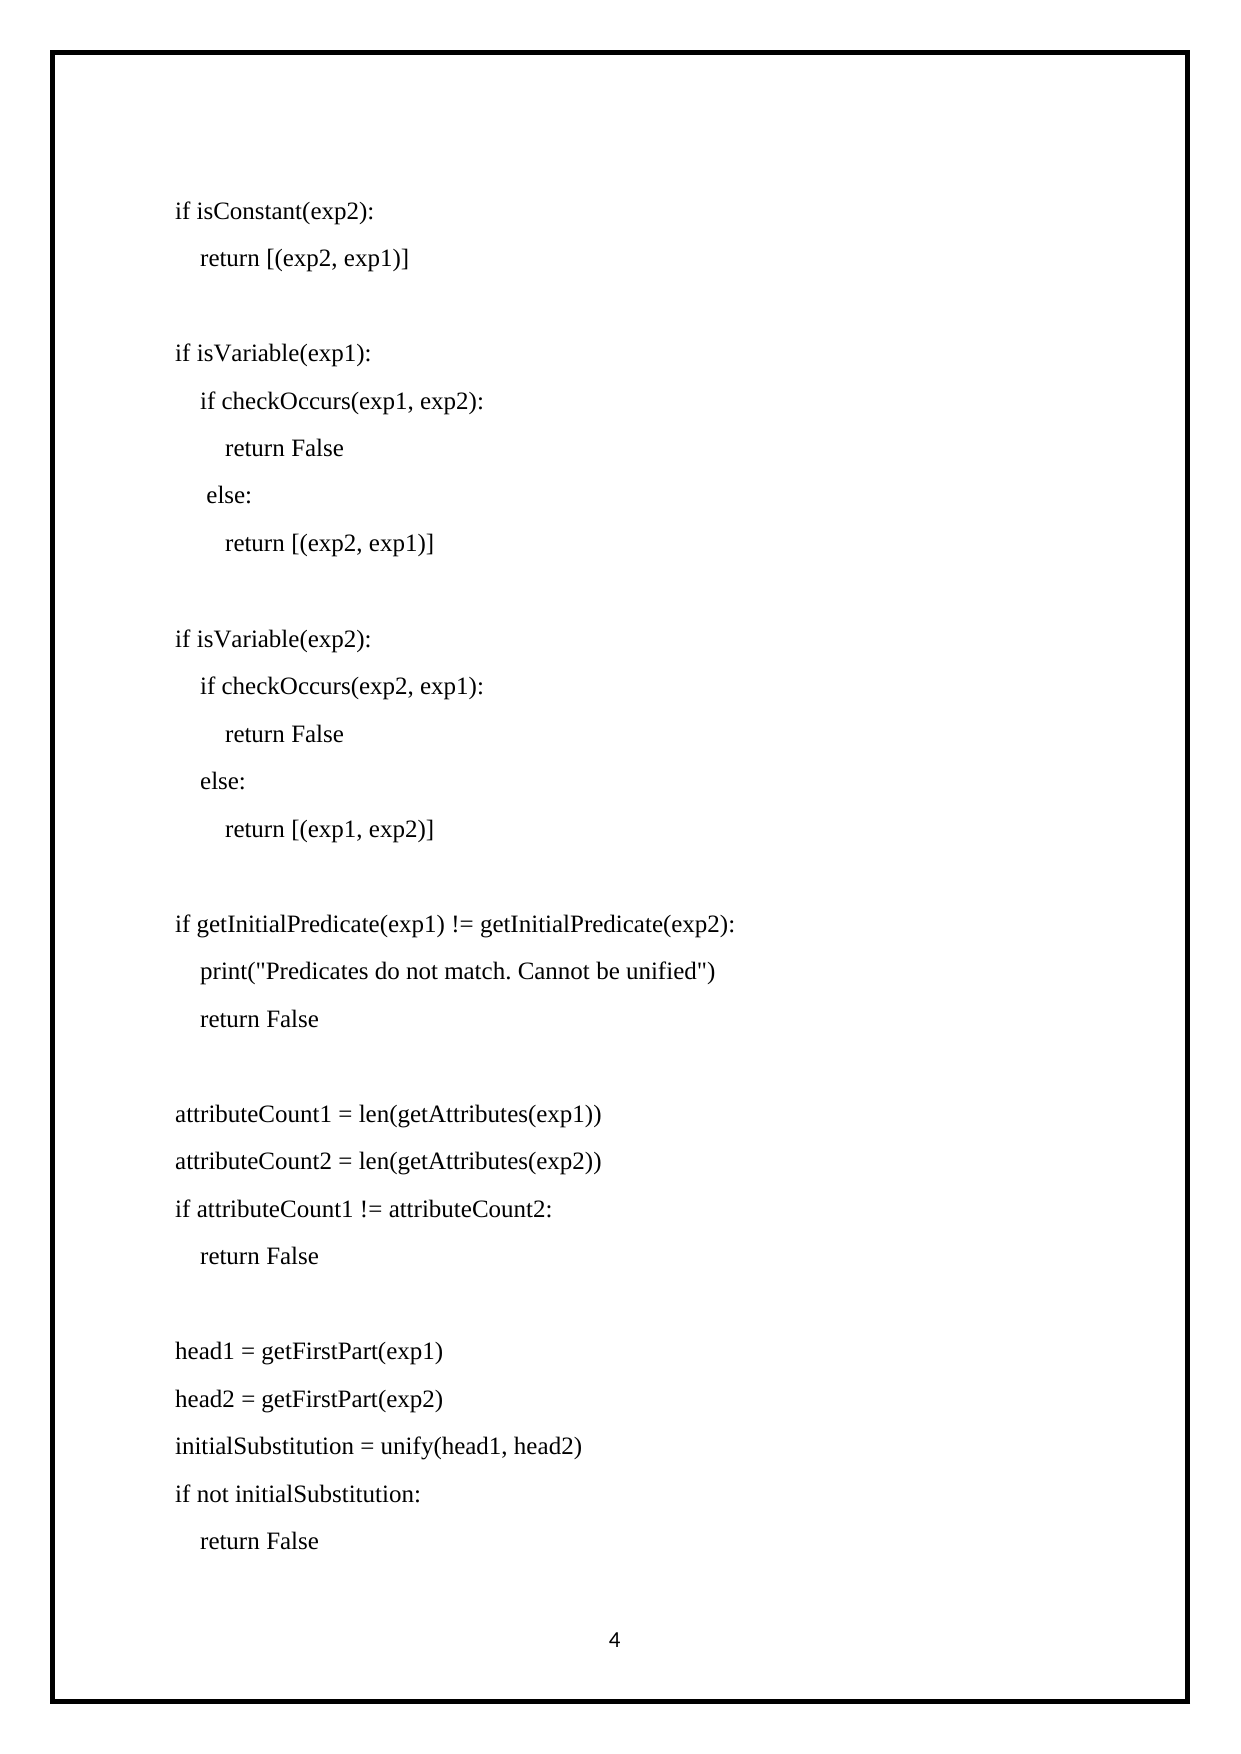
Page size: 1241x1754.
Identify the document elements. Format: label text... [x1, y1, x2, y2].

text return [(exp1, exp2)] [225, 814, 1105, 843]
text if isVariable(exp1): [175, 338, 1105, 367]
text else: [200, 766, 1105, 795]
text if getInitialPredicate(exp1) != getInitialPredicate(exp2): print("Predicates do not match. Cannot be unified") return False [175, 909, 737, 1033]
text return [(exp2, exp1)] [225, 528, 1105, 557]
text return False [200, 1526, 1105, 1555]
text if checkOccurs(exp1, exp2): return False [200, 386, 486, 462]
text initialSubstitution = unify(head1, head2) if not initialSubstitution: [175, 1431, 584, 1507]
text attributeCount1 = len(getAttributes(exp1)) attributeCount2 = len(getAttributes(exp2)) if attributeCount1 != attributeCount2: [175, 1099, 602, 1222]
text if checkOccurs(exp2, exp1): return False [200, 671, 486, 747]
text else: [206, 481, 1105, 509]
text return False [200, 1241, 1105, 1270]
text head1 = getFirstPart(exp1) head2 = getFirstPart(exp2) [175, 1336, 445, 1412]
text if isConstant(exp2): return [(exp2, exp1)] [175, 196, 427, 272]
text if isVariable(exp2): [175, 624, 1105, 652]
